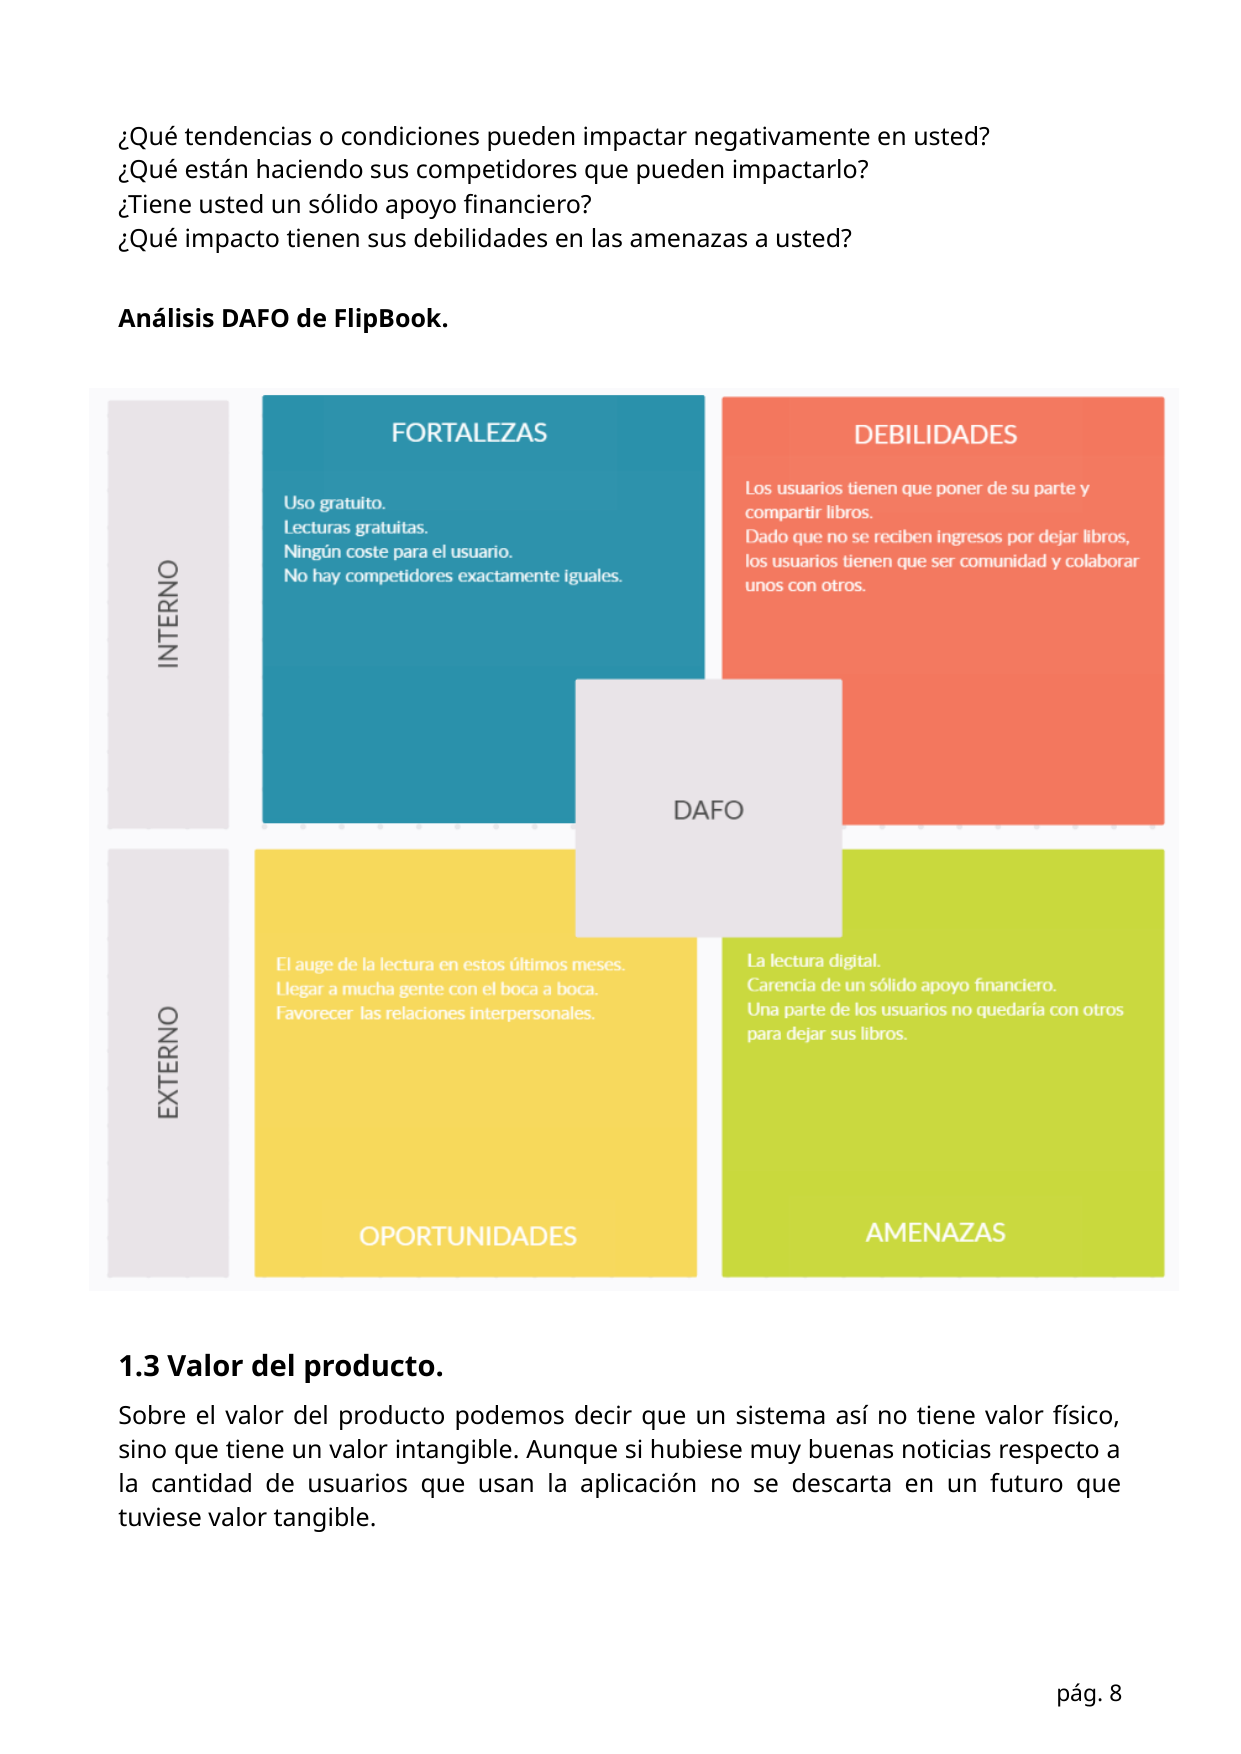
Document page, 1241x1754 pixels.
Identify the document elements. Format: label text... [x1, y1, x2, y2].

text Sobre el valor del producto podemos decir que un sistema así no tiene valor físico, sino que tiene un valor intangible. Aunque si hubiese muy buenas noticias respecto a la cantidad de usuarios que usan la aplicación no se descarta en un futuro que tuviese valor tangible. [118, 1397, 1122, 1534]
subtitle 1.3 Valor del producto. [118, 1345, 1122, 1385]
text Análisis DAFO de FlipBook. [118, 300, 1122, 334]
picture [89, 388, 1180, 1291]
text ¿Qué tendencias o condiciones pueden impactar negativamente en usted? ¿Qué están haciendo sus competidores que pueden impactarlo? ¿Tiene usted un sólido apoyo financiero? ¿Qué impacto tienen sus debilidades en las amenazas a usted? [118, 118, 1122, 254]
